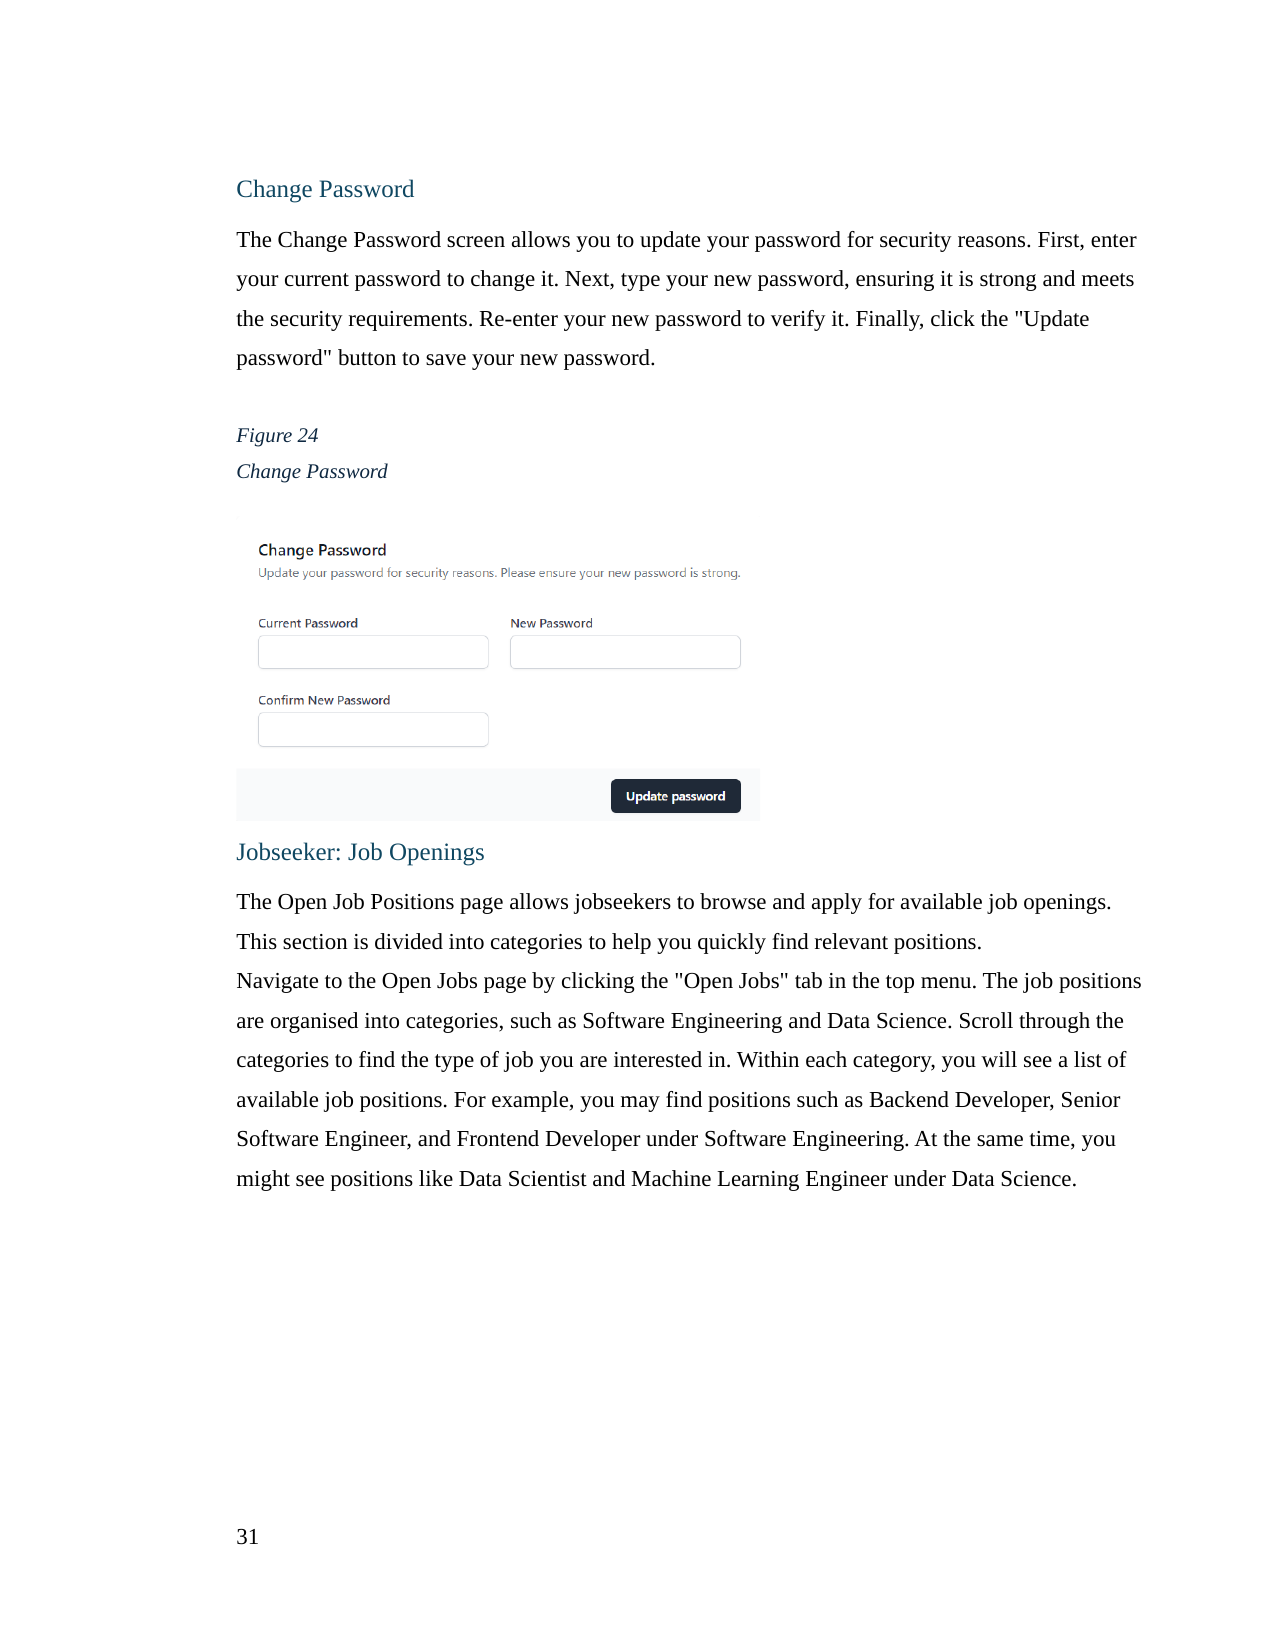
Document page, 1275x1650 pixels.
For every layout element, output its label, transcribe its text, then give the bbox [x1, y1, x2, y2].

picture [236, 516, 761, 821]
text The Change Password screen allows you to update your password for security reasons. First, enter your current password to change it. Next, type your new password, ensuring it is strong and meets the security requirements. Re-enter your new password to verify it. Finally, click the "Update password" button to save your new password. [236, 226, 1157, 371]
text The Open Job Positions page allows jobseekers to browse and apply for available job openings. This section is divided into categories to help you quickly find relevant positions. [236, 888, 1157, 954]
text Figure 24 Change Password [236, 423, 1157, 483]
text Navigate to the Open Jobs page by clicking the "Open Jobs" tab in the top menu. The job positions are organised into categories, such as Software Engineering and Data Science. Scroll through the categories to find the type of job you are interested in. Within each category, you will see a list of available job positions. For example, you may find positions such as Backend Developer, Senior Software Engineer, and Frontend Developer under Software Engineering. At the same time, you might see positions like Data Scientist and Machine Learning Engineer under Data Science. [236, 967, 1157, 1191]
subtitle Change Password [236, 174, 1157, 203]
subtitle Jobseeker: Job Openings [236, 837, 1157, 866]
